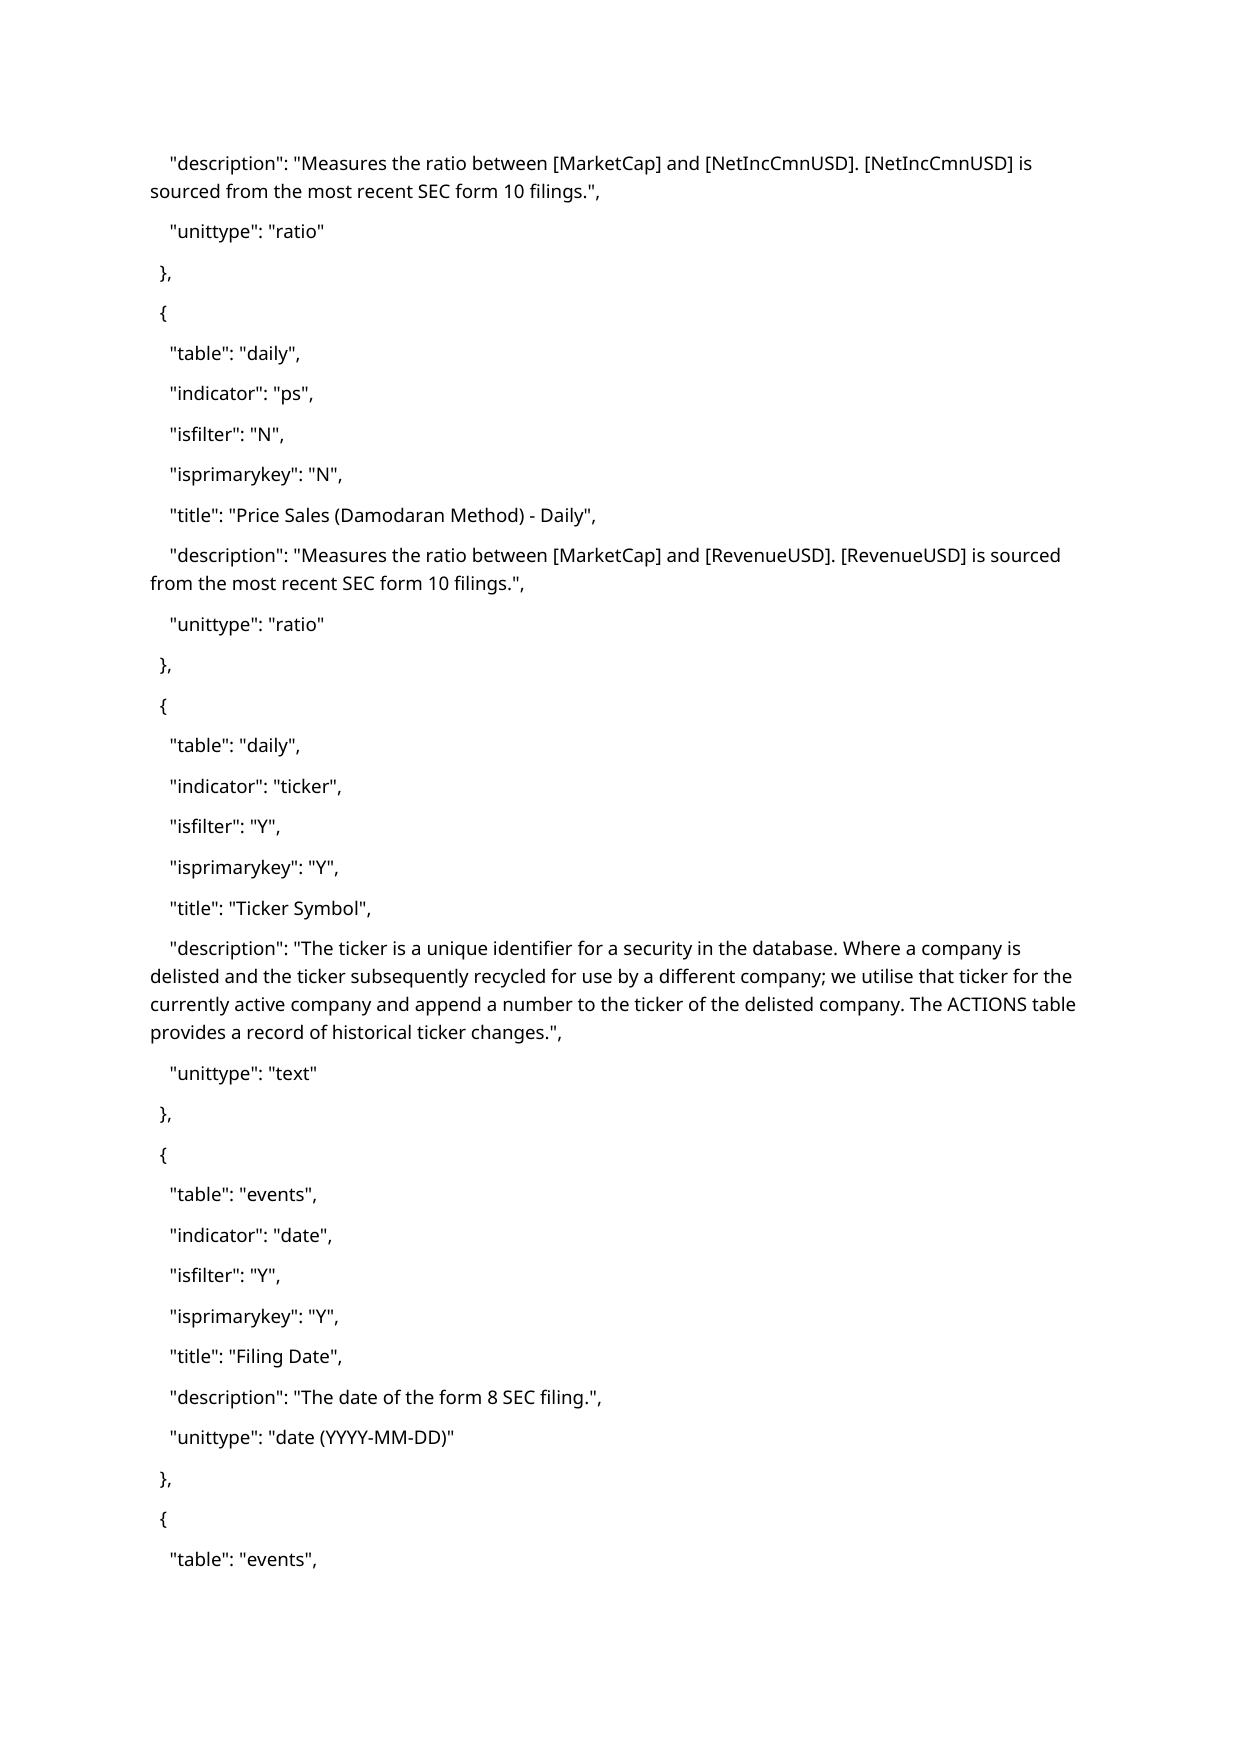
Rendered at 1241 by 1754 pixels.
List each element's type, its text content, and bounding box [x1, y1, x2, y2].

text "isprimarykey": "Y", [150, 1303, 1090, 1329]
text "unittype": "ratio" [150, 611, 1090, 637]
text "table": "events", [150, 1546, 1090, 1572]
text "description": "Measures the ratio between [MarketCap] and [NetIncCmnUSD]. [NetIncCmnUSD] is sourced from the most recent SEC form 10 filings.", [150, 150, 1090, 203]
text }, [150, 259, 1090, 284]
text }, [150, 1465, 1090, 1491]
text "table": "daily", [150, 340, 1090, 366]
text { [150, 299, 1090, 325]
text "indicator": "ps", [150, 381, 1090, 406]
text "unittype": "text" [150, 1060, 1090, 1086]
text "isprimarykey": "N", [150, 462, 1090, 487]
text { [150, 1141, 1090, 1167]
text "isfilter": "N", [150, 421, 1090, 447]
text "description": "The date of the form 8 SEC filing.", [150, 1384, 1090, 1410]
text "title": "Price Sales (Damodaran Method) - Daily", [150, 502, 1090, 528]
text "isfilter": "Y", [150, 814, 1090, 839]
text }, [150, 652, 1090, 677]
text "unittype": "date (YYYY-MM-DD)" [150, 1425, 1090, 1450]
text { [150, 692, 1090, 718]
text "table": "events", [150, 1182, 1090, 1207]
text "title": "Filing Date", [150, 1344, 1090, 1369]
text { [150, 1506, 1090, 1531]
text "isprimarykey": "Y", [150, 854, 1090, 880]
text "table": "daily", [150, 733, 1090, 758]
text "isfilter": "Y", [150, 1263, 1090, 1288]
text "indicator": "ticker", [150, 773, 1090, 799]
text "indicator": "date", [150, 1222, 1090, 1248]
text }, [150, 1101, 1090, 1126]
text "title": "Ticker Symbol", [150, 895, 1090, 920]
text "unittype": "ratio" [150, 218, 1090, 244]
text "description": "Measures the ratio between [MarketCap] and [RevenueUSD]. [RevenueUSD] is sourced from the most recent SEC form 10 filings.", [150, 543, 1090, 596]
text "description": "The ticker is a unique identifier for a security in the database. Where a company is delisted and the ticker subsequently recycled for use by a different company; we utilise that ticker for the currently active company and append a number to the ticker of the delisted company. The ACTIONS table provides a record of historical ticker changes.", [150, 935, 1090, 1045]
